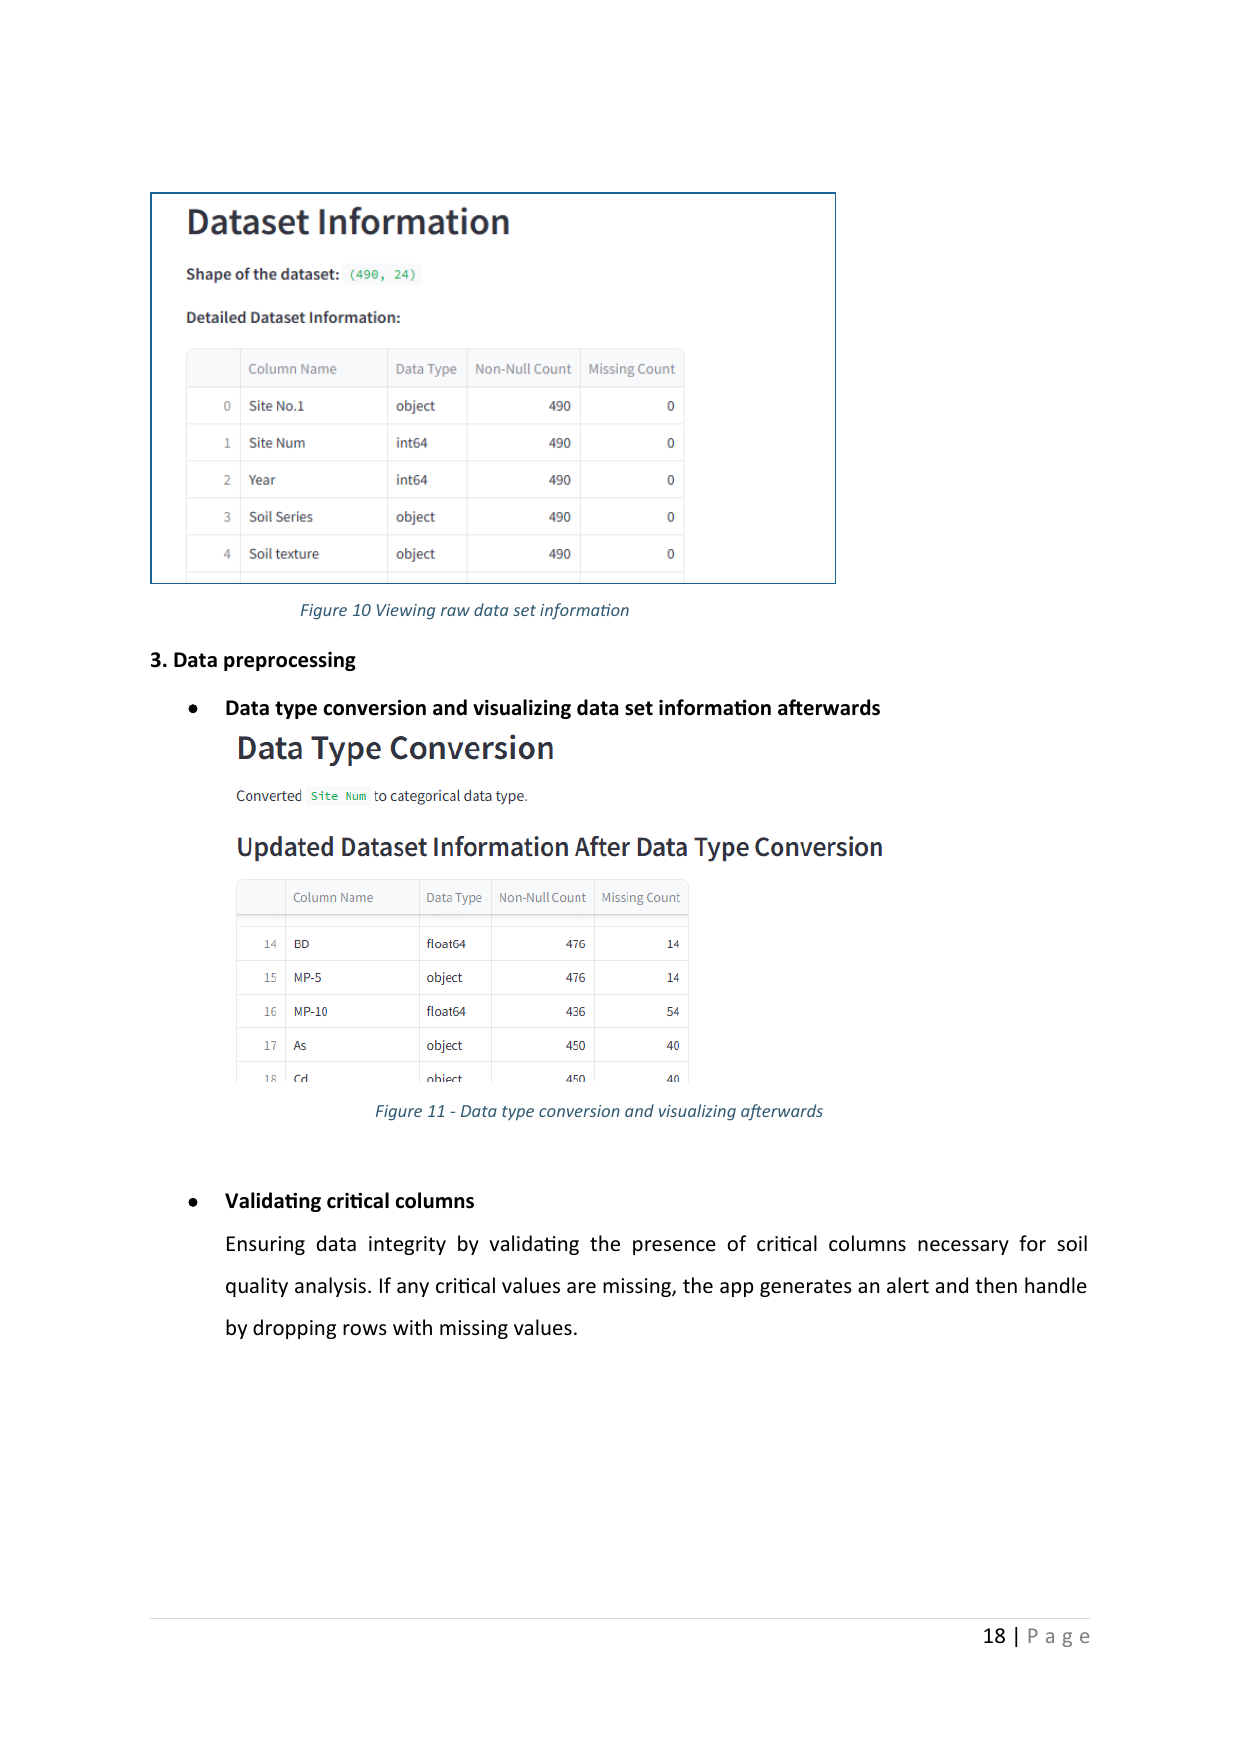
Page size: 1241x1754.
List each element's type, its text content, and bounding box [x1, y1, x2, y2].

picture [152, 194, 835, 583]
picture [225, 723, 904, 1082]
list Data type conversion and visualizing data set information afterwards [187, 692, 1090, 721]
list Validating critical columns [187, 1186, 1090, 1215]
subtitle 3. Data preprocessing [150, 646, 1090, 674]
text Figure 10 Viewing raw data set information [300, 598, 1090, 621]
list Ensuring data integrity by validating the presence of critical columns necessary for soil quality analysis. If any critical values are missing, the app generates an alert and then handle by dropping rows with missing values. [225, 1229, 1090, 1341]
text Figure 11 - Data type conversion and visualizing afterwards [300, 1100, 1090, 1123]
